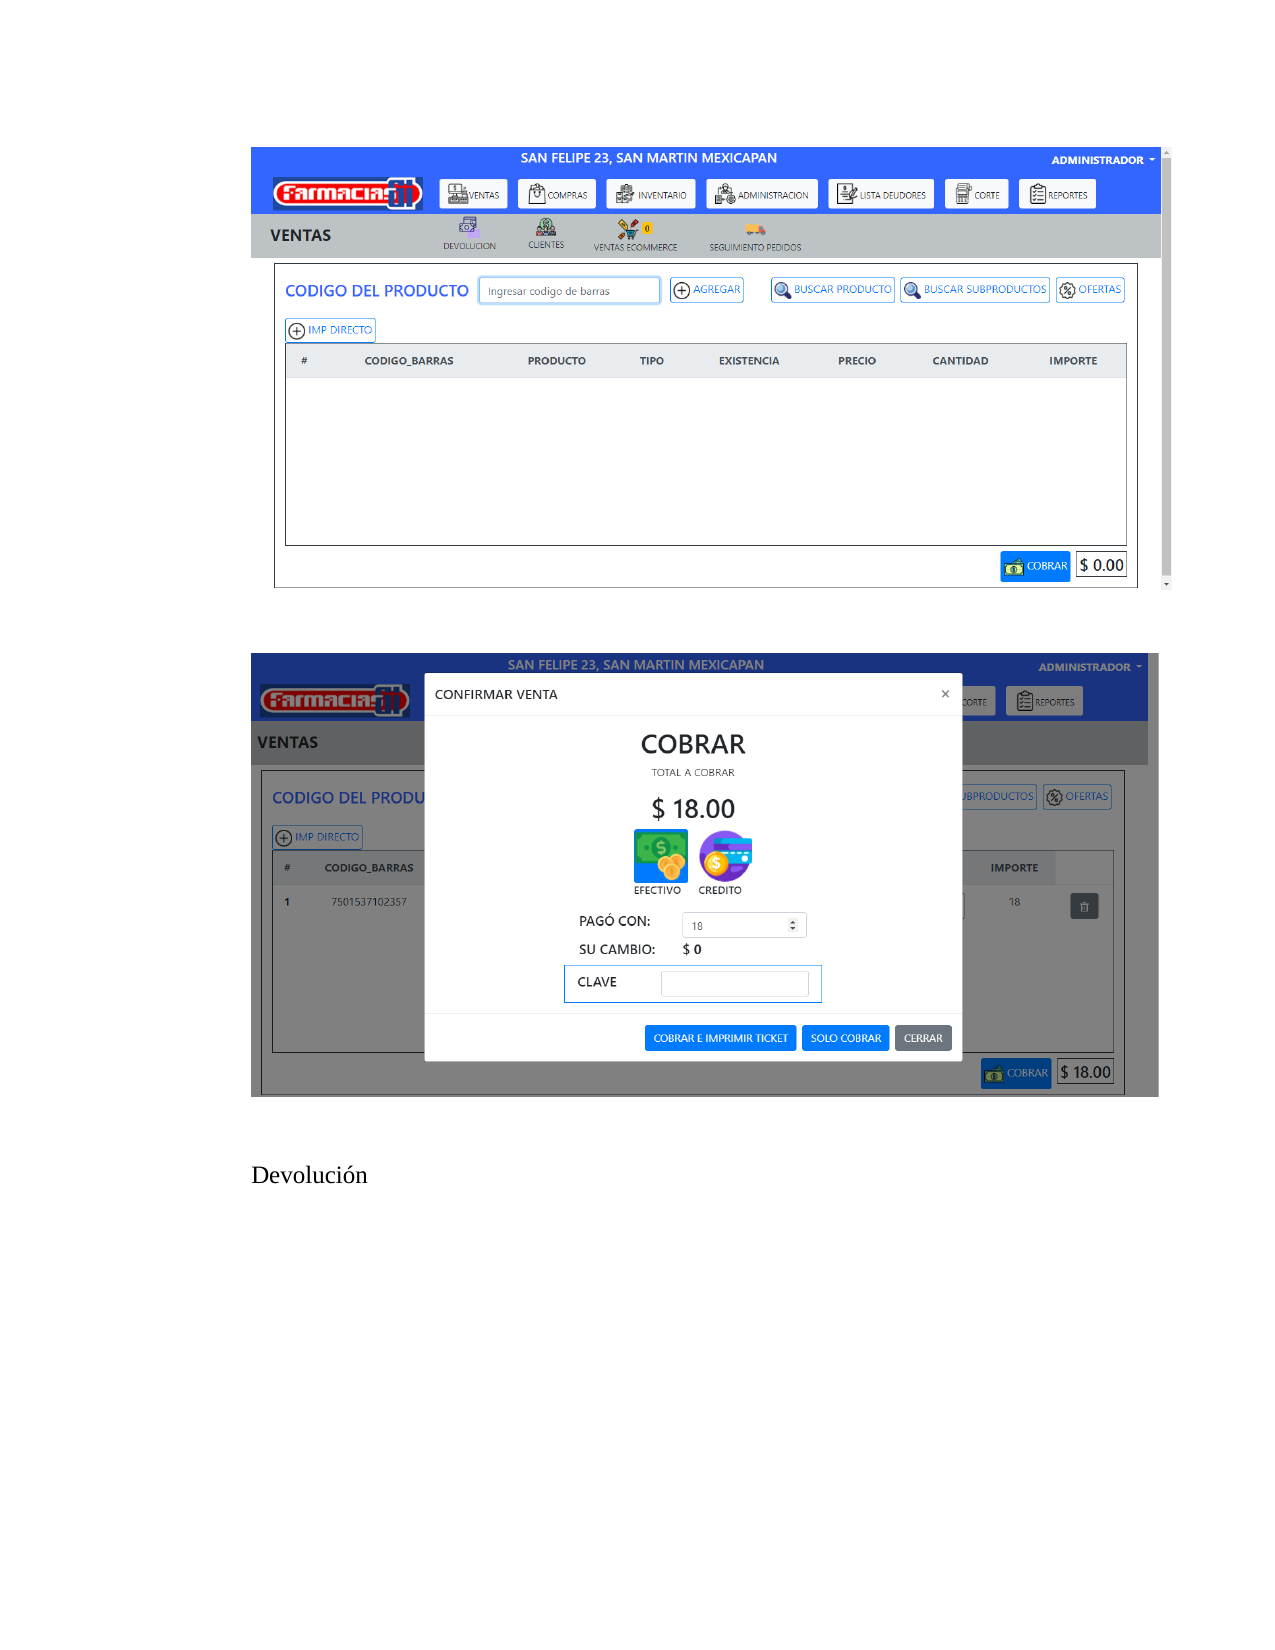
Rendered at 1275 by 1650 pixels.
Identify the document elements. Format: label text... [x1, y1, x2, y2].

text Devolución [177, 1160, 1098, 1189]
picture [251, 653, 1159, 1097]
picture [251, 147, 1172, 590]
